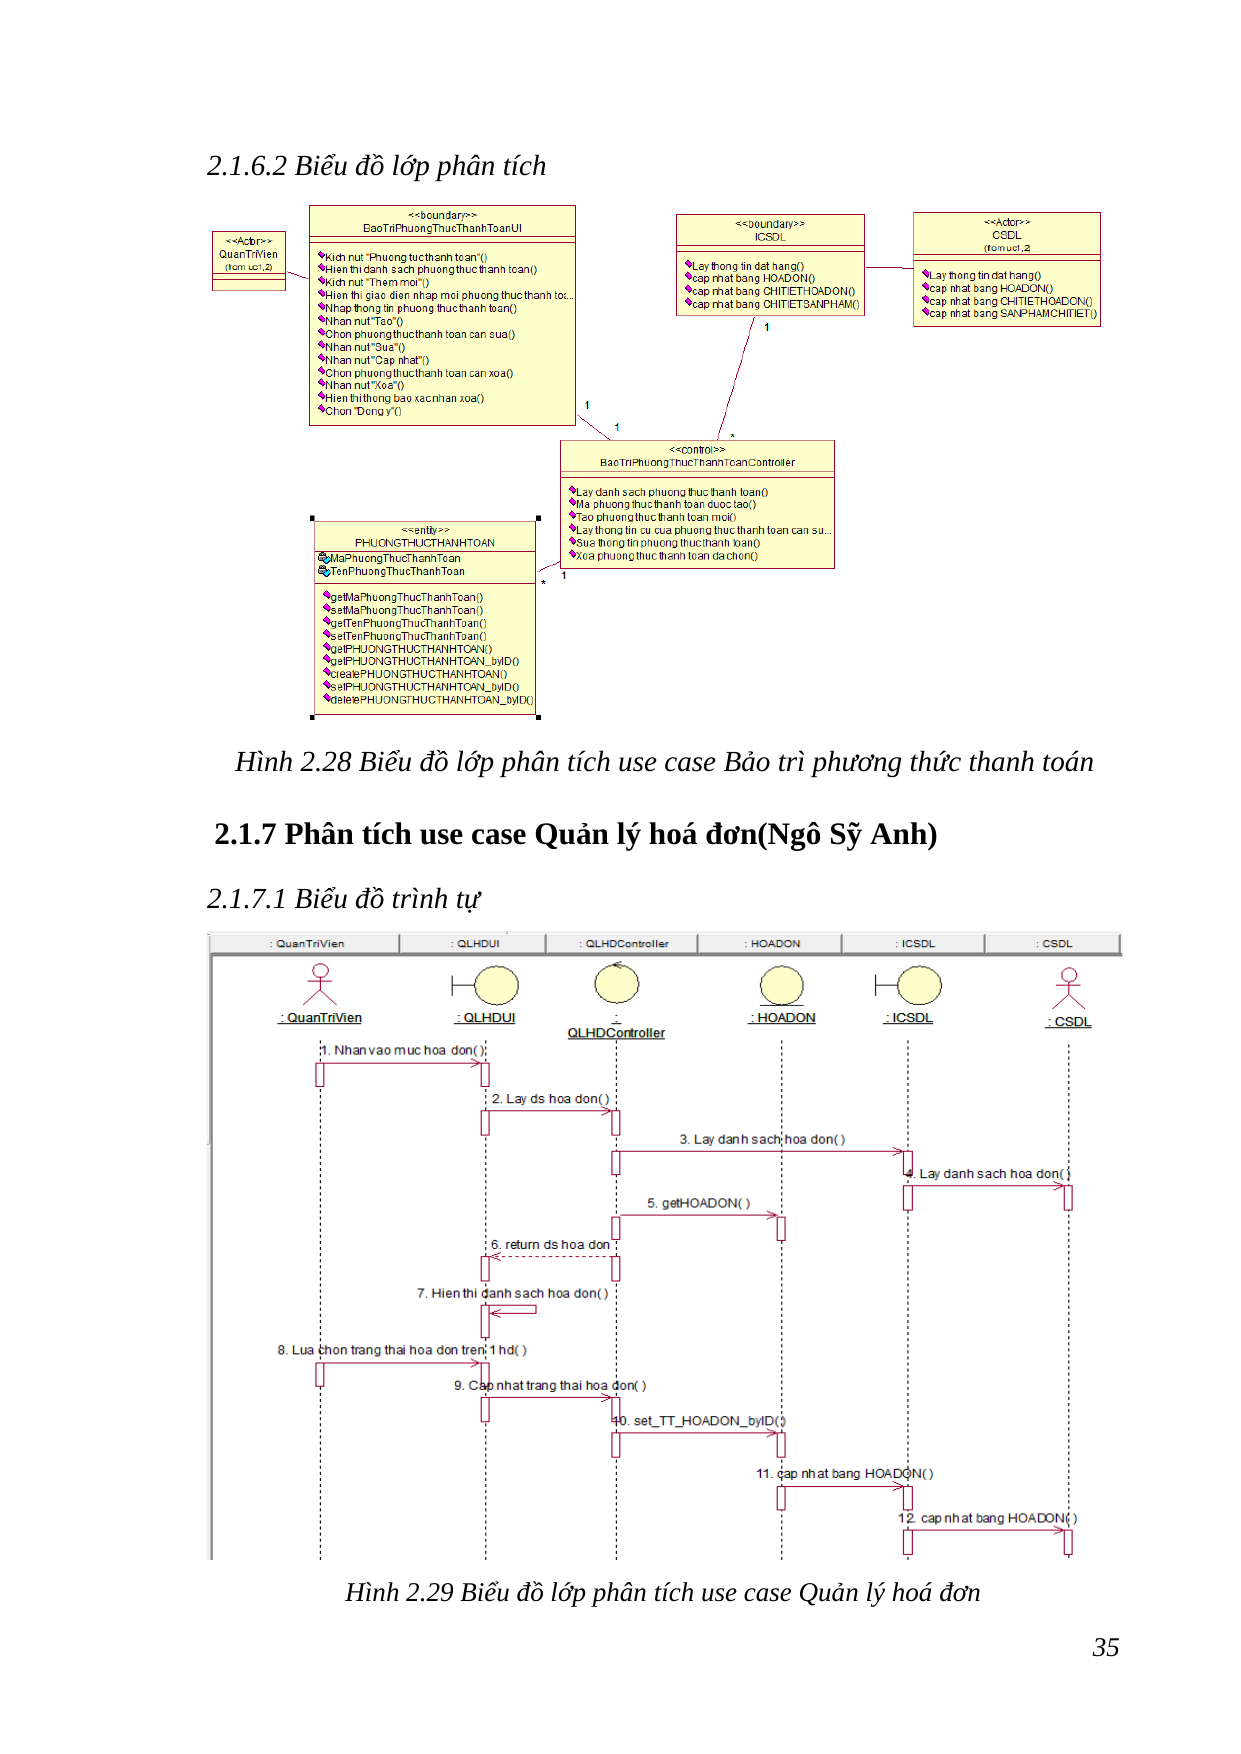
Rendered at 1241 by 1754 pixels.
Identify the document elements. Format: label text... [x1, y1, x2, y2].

text 2.1.7.1 Biểu đồ trình tự [207, 882, 1122, 915]
text Hình 2.28 Biểu đồ lớp phân tích use case Bảo trì phương thức thanh toán [207, 744, 1122, 778]
text Hình 2.29 Biểu đồ lớp phân tích use case Quản lý hoá đơn [207, 1576, 1122, 1607]
text 2.1.6.2 Biểu đồ lớp phân tích [207, 148, 1122, 181]
picture [206, 198, 1123, 728]
subtitle 2.1.7 Phân tích use case Quản lý hoá đơn(Ngô Sỹ Anh) [214, 815, 1122, 851]
picture [206, 931, 1123, 1560]
